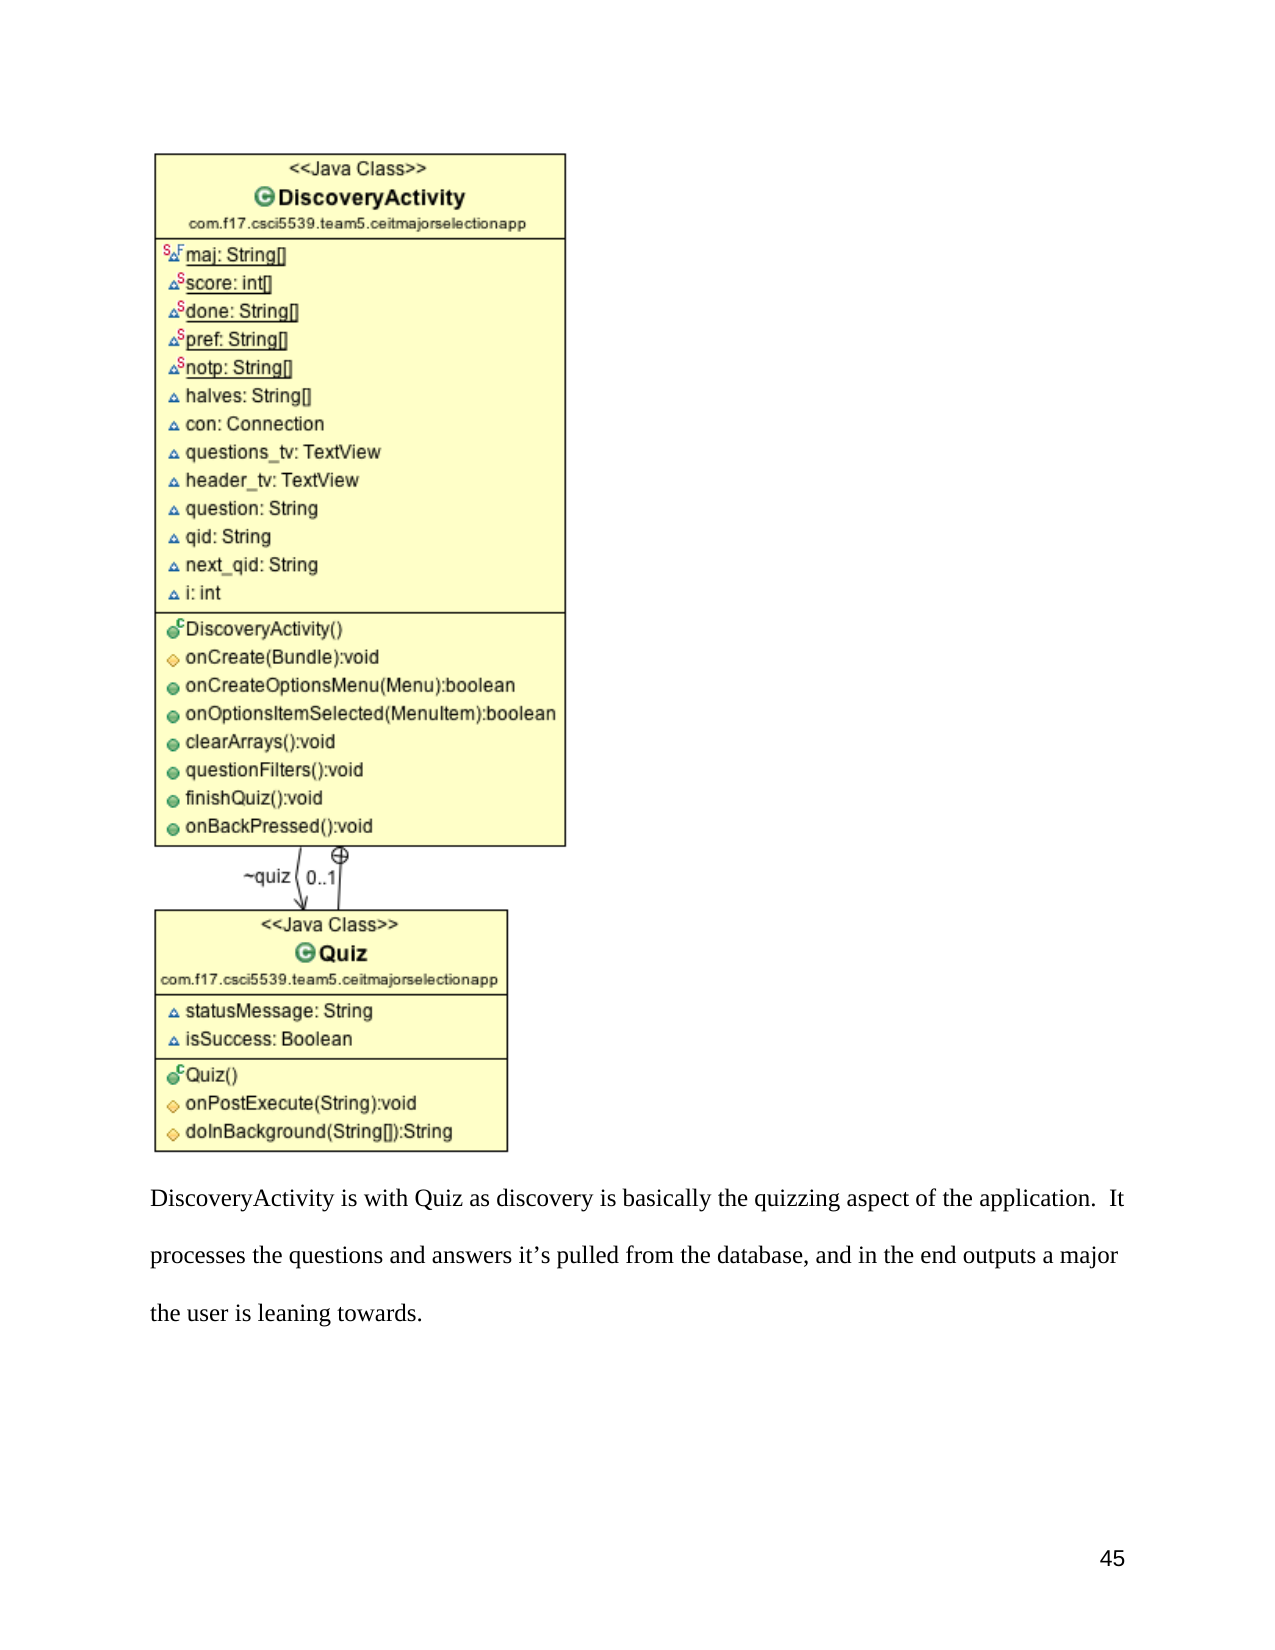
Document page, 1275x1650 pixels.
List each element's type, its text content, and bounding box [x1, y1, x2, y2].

picture [150, 150, 571, 1157]
text DiscoveryActivity is with Quiz as discovery is basically the quizzing aspect of the application. It processes the questions and answers it’s pulled from the database, and in the end outputs a major the user is leaning towards. [150, 1183, 1125, 1326]
